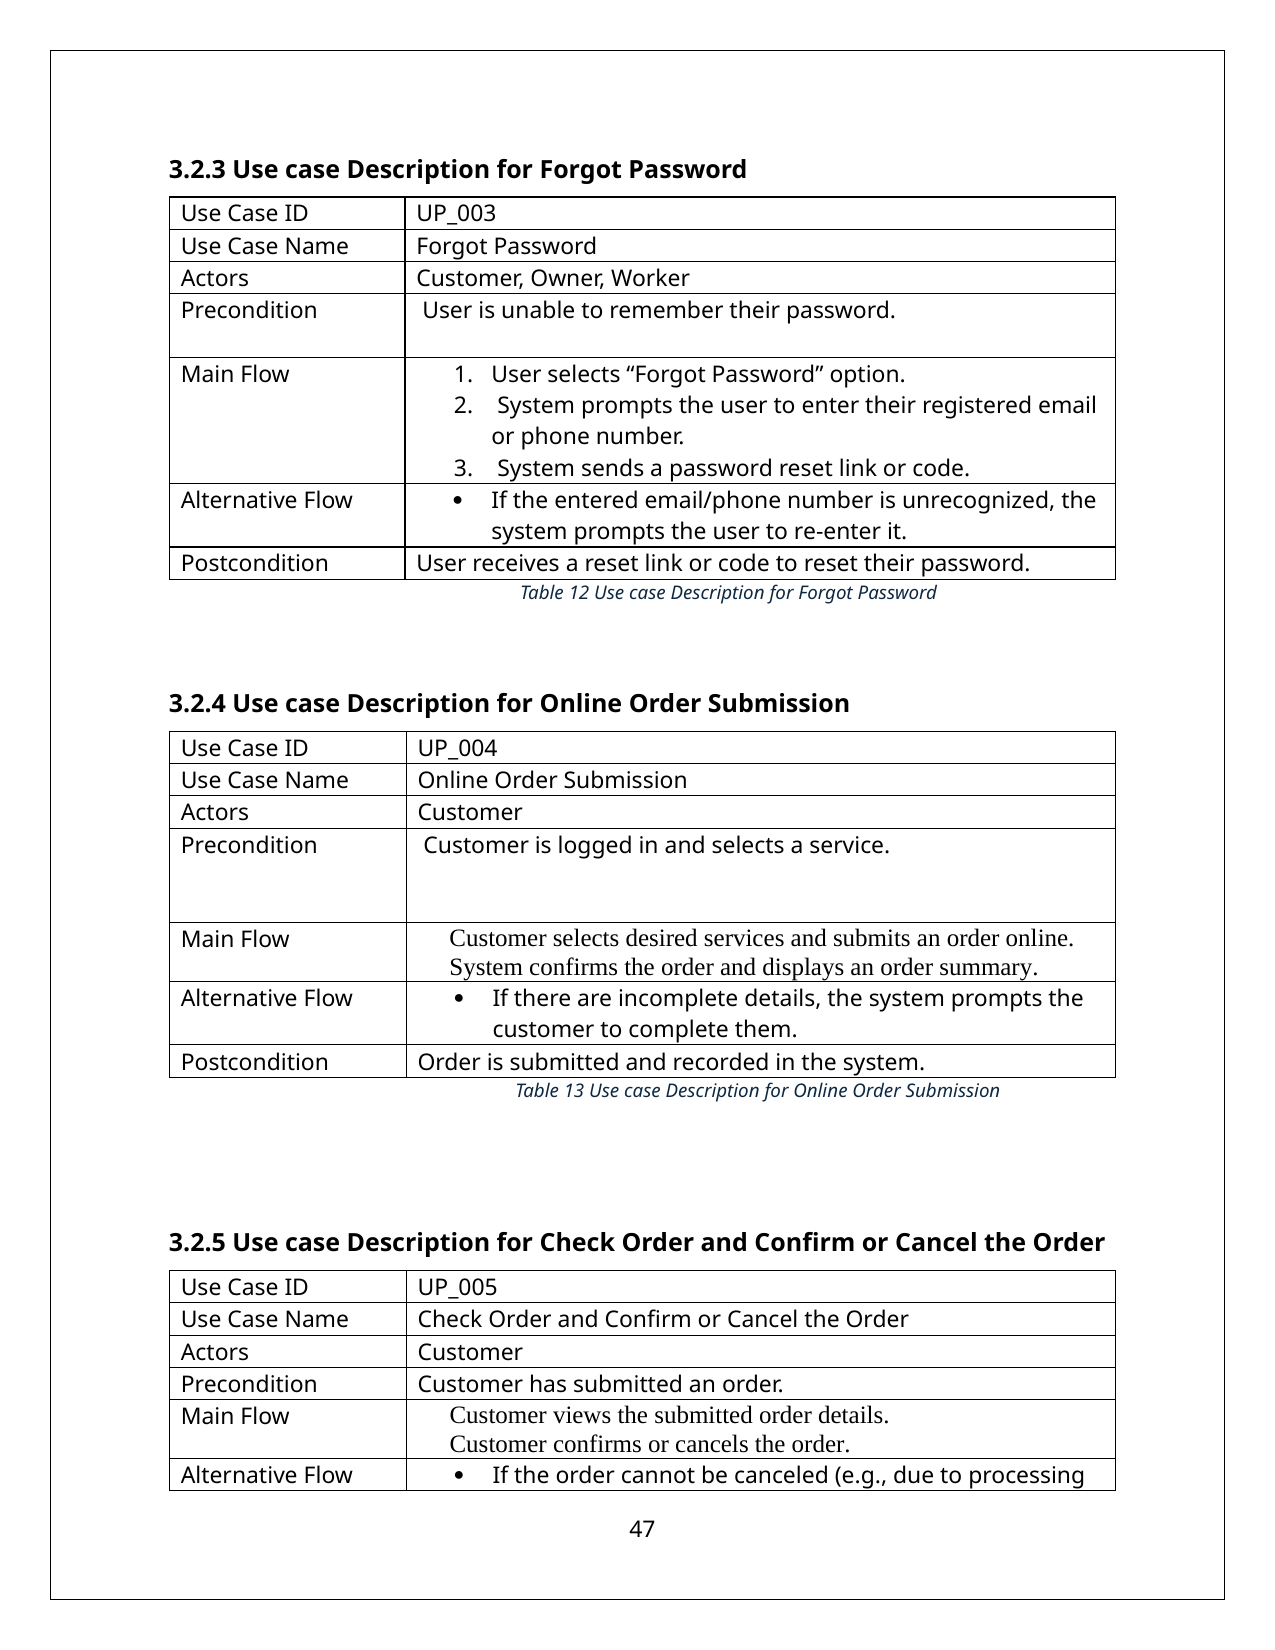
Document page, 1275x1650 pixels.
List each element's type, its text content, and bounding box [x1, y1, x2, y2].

subtitle 3.2.3 Use case Description for Forgot Password [169, 151, 1116, 185]
table_header UP_004 [407, 732, 1115, 763]
table_header UP_005 [407, 1271, 1115, 1302]
table_cell Postcondition [170, 1045, 406, 1077]
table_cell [407, 1459, 1115, 1490]
table_cell Alternative Flow [170, 1459, 406, 1490]
table_cell Actors [170, 796, 406, 827]
table_cell User selects “Forgot Password” option. System prompts the user to enter their registered email or phone number. System sends a password reset link or code. [406, 358, 1115, 483]
table_cell Customer [407, 796, 1115, 827]
table_header Use Case ID [170, 1271, 406, 1302]
table_cell Precondition [170, 829, 406, 922]
table_cell Main Flow [170, 1400, 406, 1458]
subtitle 3.2.4 Use case Description for Online Order Submission [169, 686, 1116, 719]
table_cell Forgot Password [406, 230, 1115, 261]
table_cell Main Flow [170, 358, 404, 483]
table_cell Use Case Name [170, 764, 406, 795]
table_cell Actors [170, 1336, 406, 1367]
table_cell Order is submitted and recorded in the system. [407, 1045, 1115, 1077]
table_cell  Customer selects desired services and submits an order online.  System confirms the order and displays an order summary. [407, 923, 1115, 981]
table_cell Use Case Name [170, 1303, 406, 1334]
table_cell Precondition [170, 1368, 406, 1399]
subtitle 3.2.5 Use case Description for Check Order and Confirm or Cancel the Order [169, 1225, 1116, 1259]
table_cell Actors [170, 262, 404, 293]
text Table 13 Use case Description for Online Order Submission [169, 1078, 1116, 1103]
table_cell Postcondition [170, 548, 404, 579]
table_cell Customer is logged in and selects a service. [407, 829, 1115, 922]
table_cell Main Flow [170, 923, 406, 981]
table_cell User receives a reset link or code to reset their password. [406, 548, 1115, 579]
table_cell Customer has submitted an order. [407, 1368, 1115, 1399]
table_header Use Case ID [170, 198, 404, 229]
table_header UP_003 [406, 198, 1115, 229]
table_cell Online Order Submission [407, 764, 1115, 795]
table_cell Check Order and Confirm or Cancel the Order [407, 1303, 1115, 1334]
table_cell  Customer views the submitted order details.  Customer confirms or cancels the order. [407, 1400, 1115, 1458]
table_cell Alternative Flow [170, 484, 404, 546]
table_header Use Case ID [170, 732, 406, 763]
table_cell User is unable to remember their password. [406, 294, 1115, 357]
table_cell Customer, Owner, Worker [406, 262, 1115, 293]
table_cell Alternative Flow [170, 982, 406, 1044]
table_cell Customer [407, 1336, 1115, 1367]
table_cell If the entered email/phone number is unrecognized, the system prompts the user to re-enter it. [406, 484, 1115, 546]
table_cell Use Case Name [170, 230, 404, 261]
table_cell If there are incomplete details, the system prompts the customer to complete them. [407, 982, 1115, 1044]
table_cell Precondition [170, 294, 404, 357]
text Table 12 Use case Description for Forgot Password [169, 580, 1116, 605]
